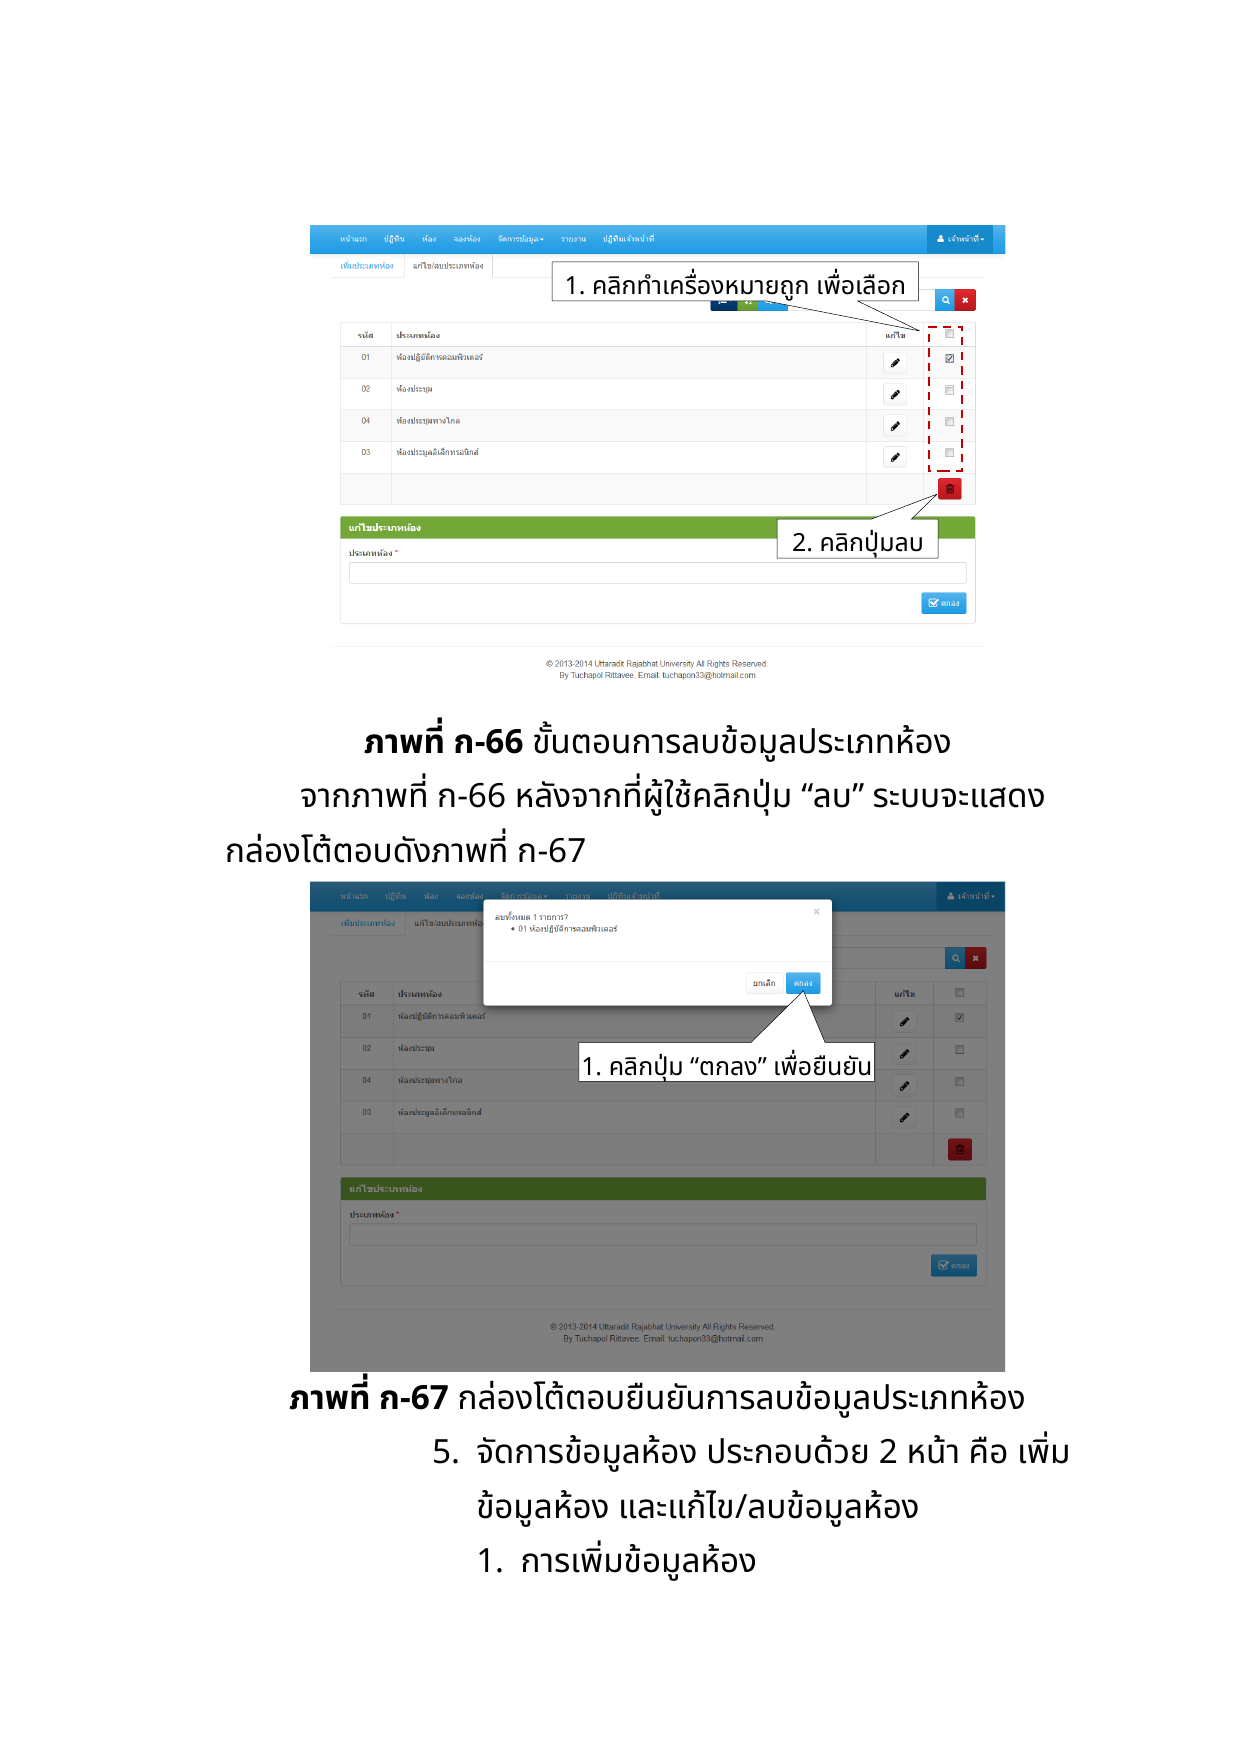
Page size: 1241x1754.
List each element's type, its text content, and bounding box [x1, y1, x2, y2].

picture [310, 225, 1006, 716]
text ภาพที่ ก-67 กล่องโต้ตอบยืนยันการลบข้อมูลประเภทห้อง [225, 1373, 1090, 1424]
list การเพิ่มข้อมูลห้อง [476, 1537, 1090, 1588]
picture [310, 881, 1006, 1372]
list จัดการข้อมูลห้อง ประกอบด้วย 2 หน้า คือ เพิ่มข้อมูลห้อง และแก้ไข/ลบข้อมูลห้อง [432, 1428, 1090, 1533]
text จากภาพที่ ก-66 หลังจากที่ผู้ใช้คลิกปุ่ม “ลบ” ระบบจะแสดงกล่องโต้ตอบดังภาพที่ ก-67 [225, 772, 1090, 877]
text ภาพที่ ก-66 ขั้นตอนการลบข้อมูลประเภทห้อง [225, 717, 1090, 768]
